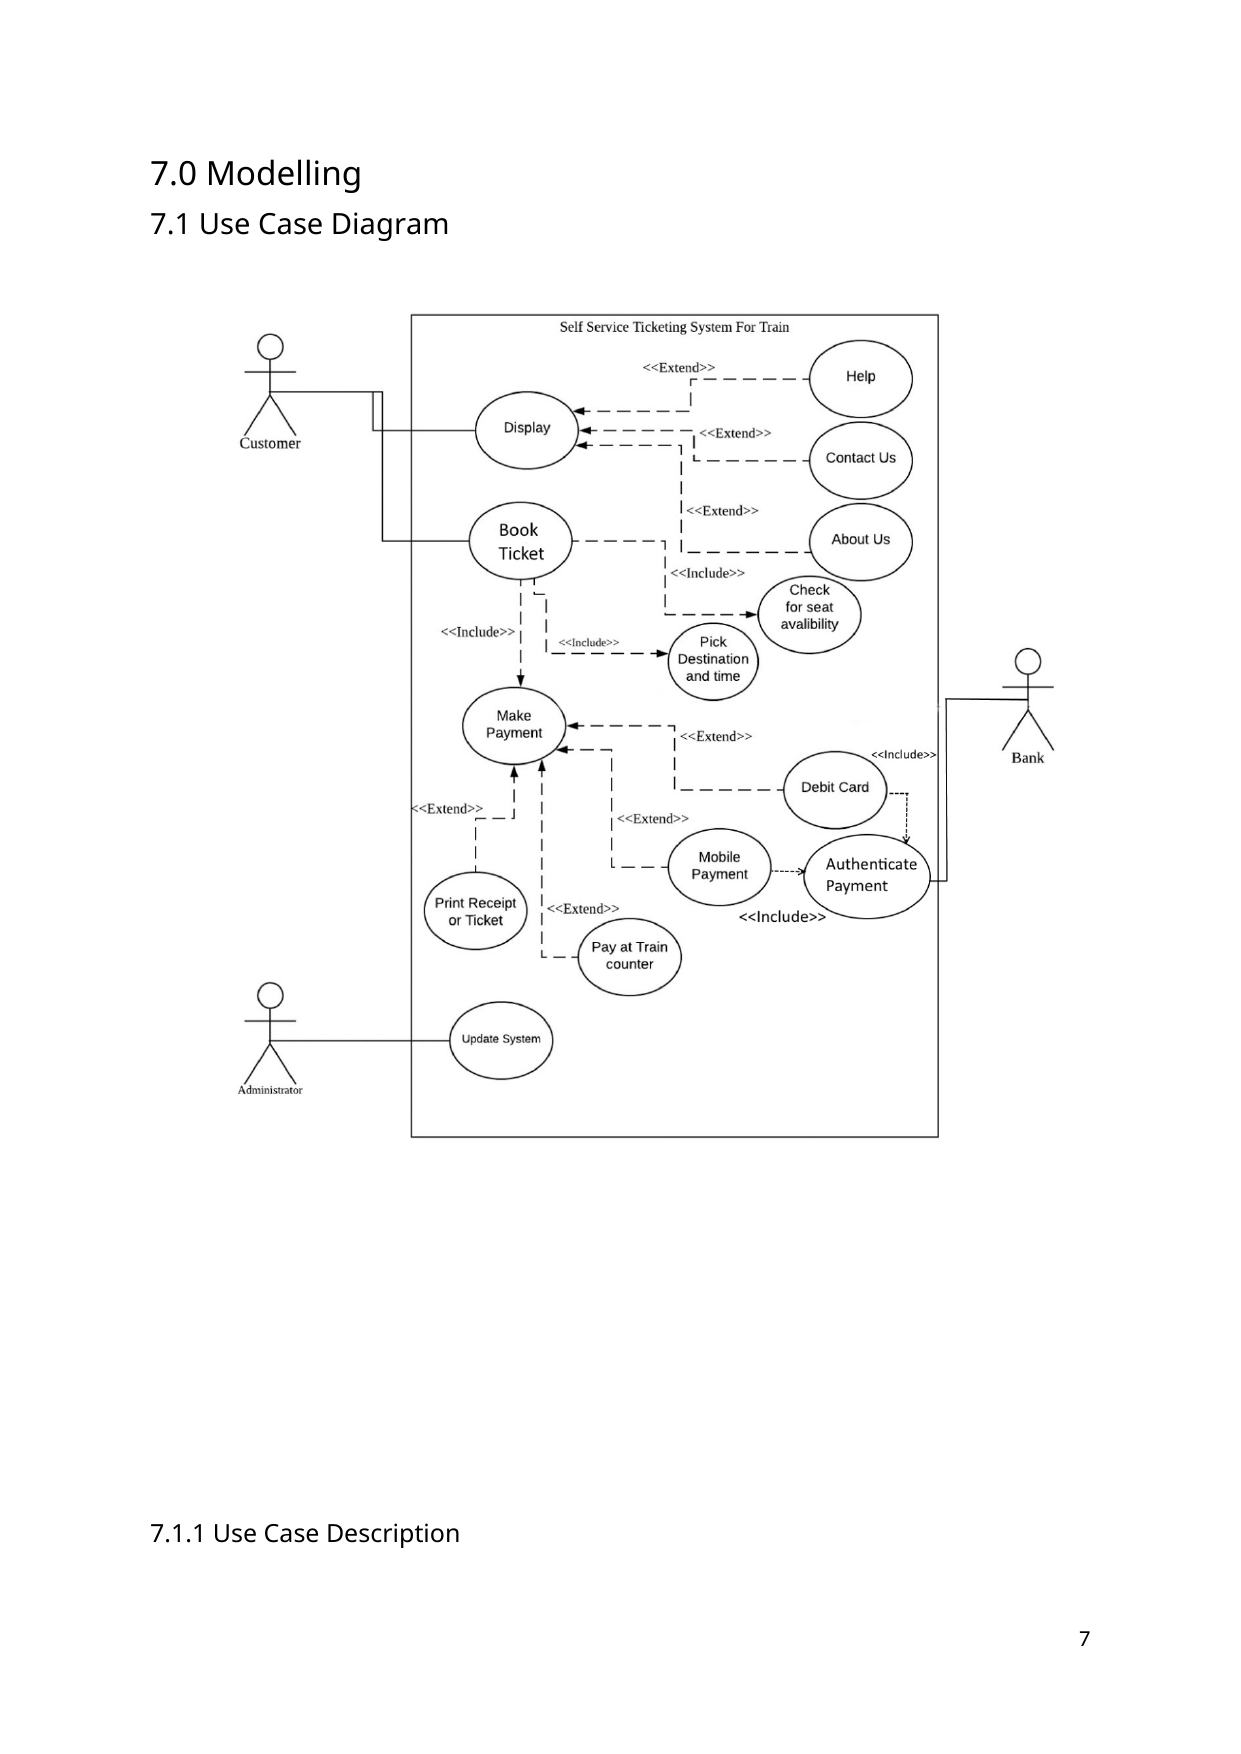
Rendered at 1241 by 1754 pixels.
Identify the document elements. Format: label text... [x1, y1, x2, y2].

subtitle 7.1 Use Case Diagram [150, 203, 1090, 243]
subtitle 7.0 Modelling [150, 150, 1090, 195]
subtitle 7.1.1 Use Case Description [150, 1516, 1090, 1550]
picture [150, 246, 1092, 1169]
